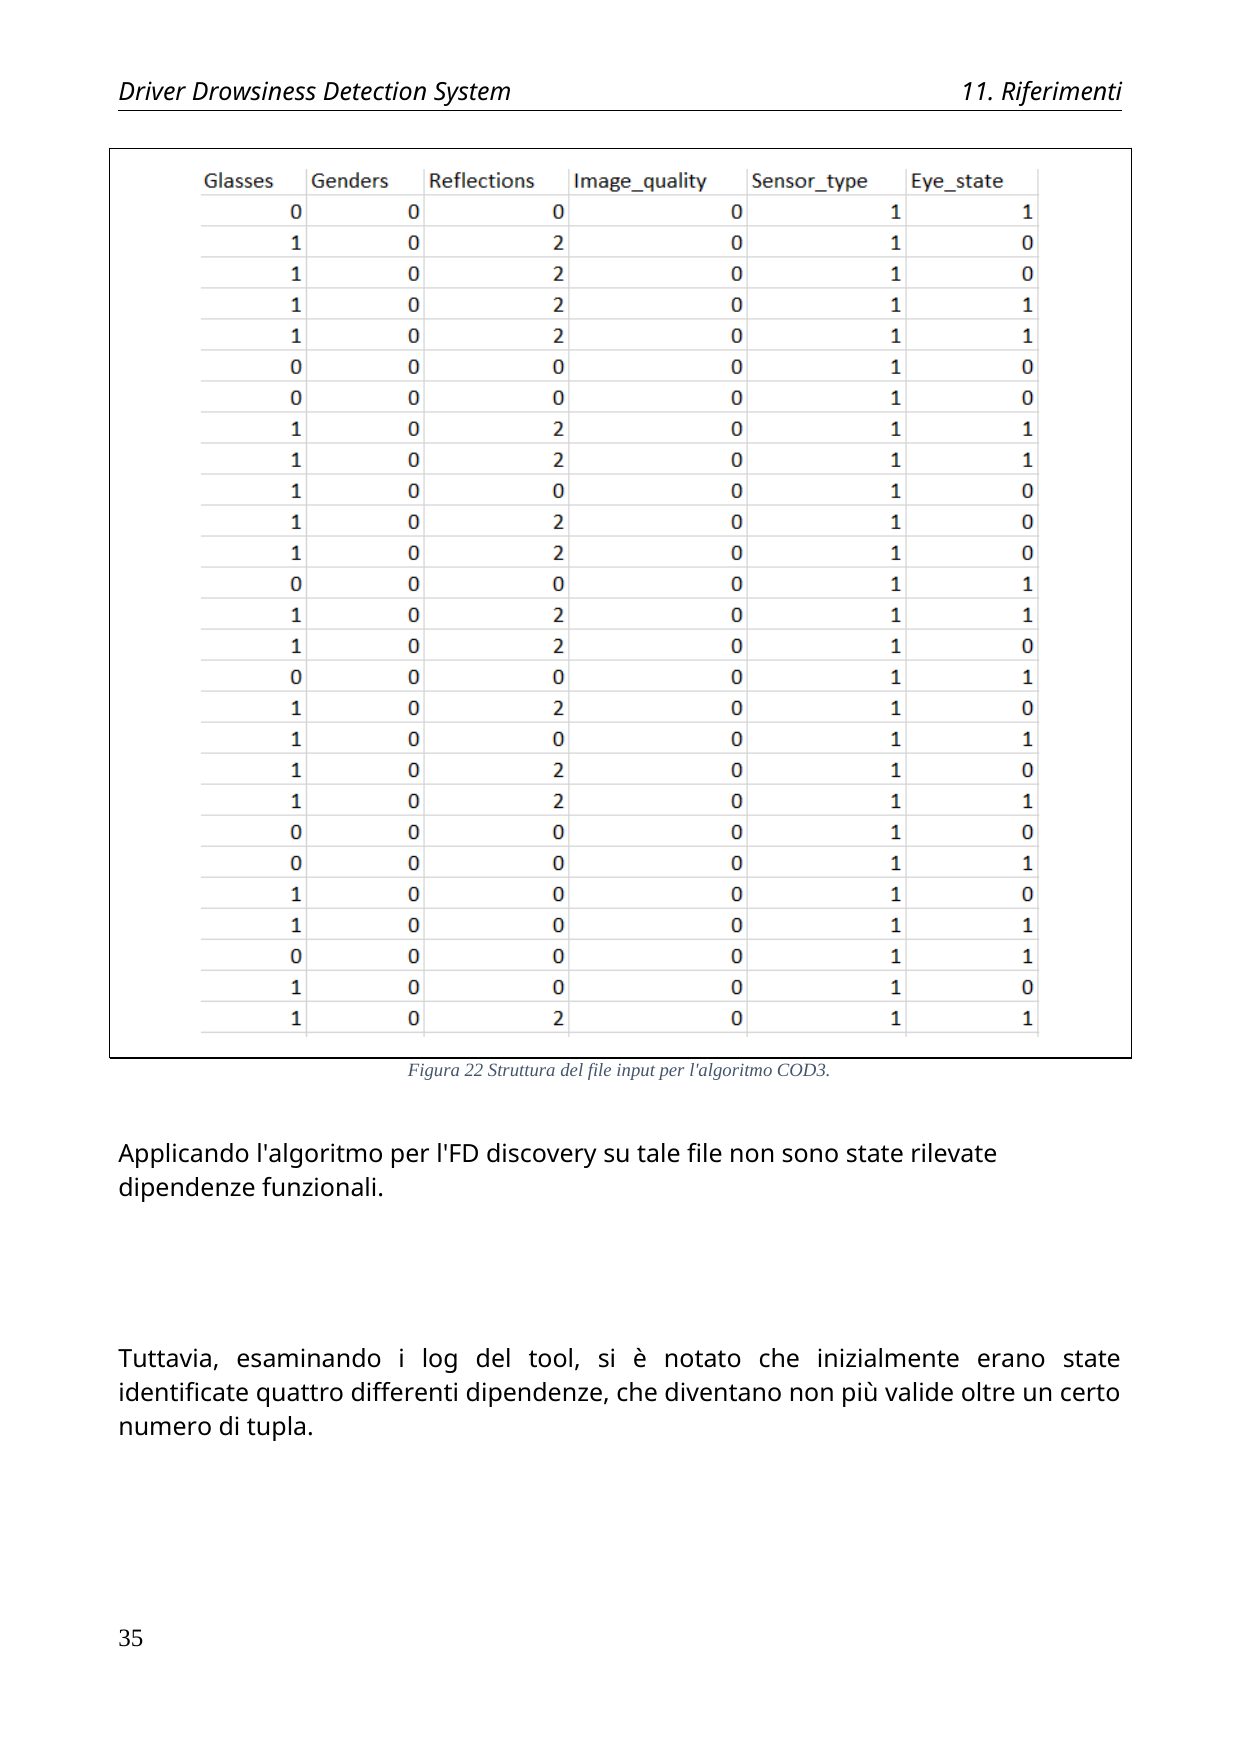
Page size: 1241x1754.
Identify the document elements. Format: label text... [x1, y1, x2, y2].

picture [200, 169, 1040, 1037]
text Tuttavia, esaminando i log del tool, si è notato che inizialmente erano state identificate quattro differenti dipendenze, che diventano non più valide oltre un certo numero di tupla. [118, 1340, 1122, 1442]
text Applicando l'algoritmo per l'FD discovery su tale file non sono state rilevate dipendenze funzionali. [118, 1136, 1122, 1204]
